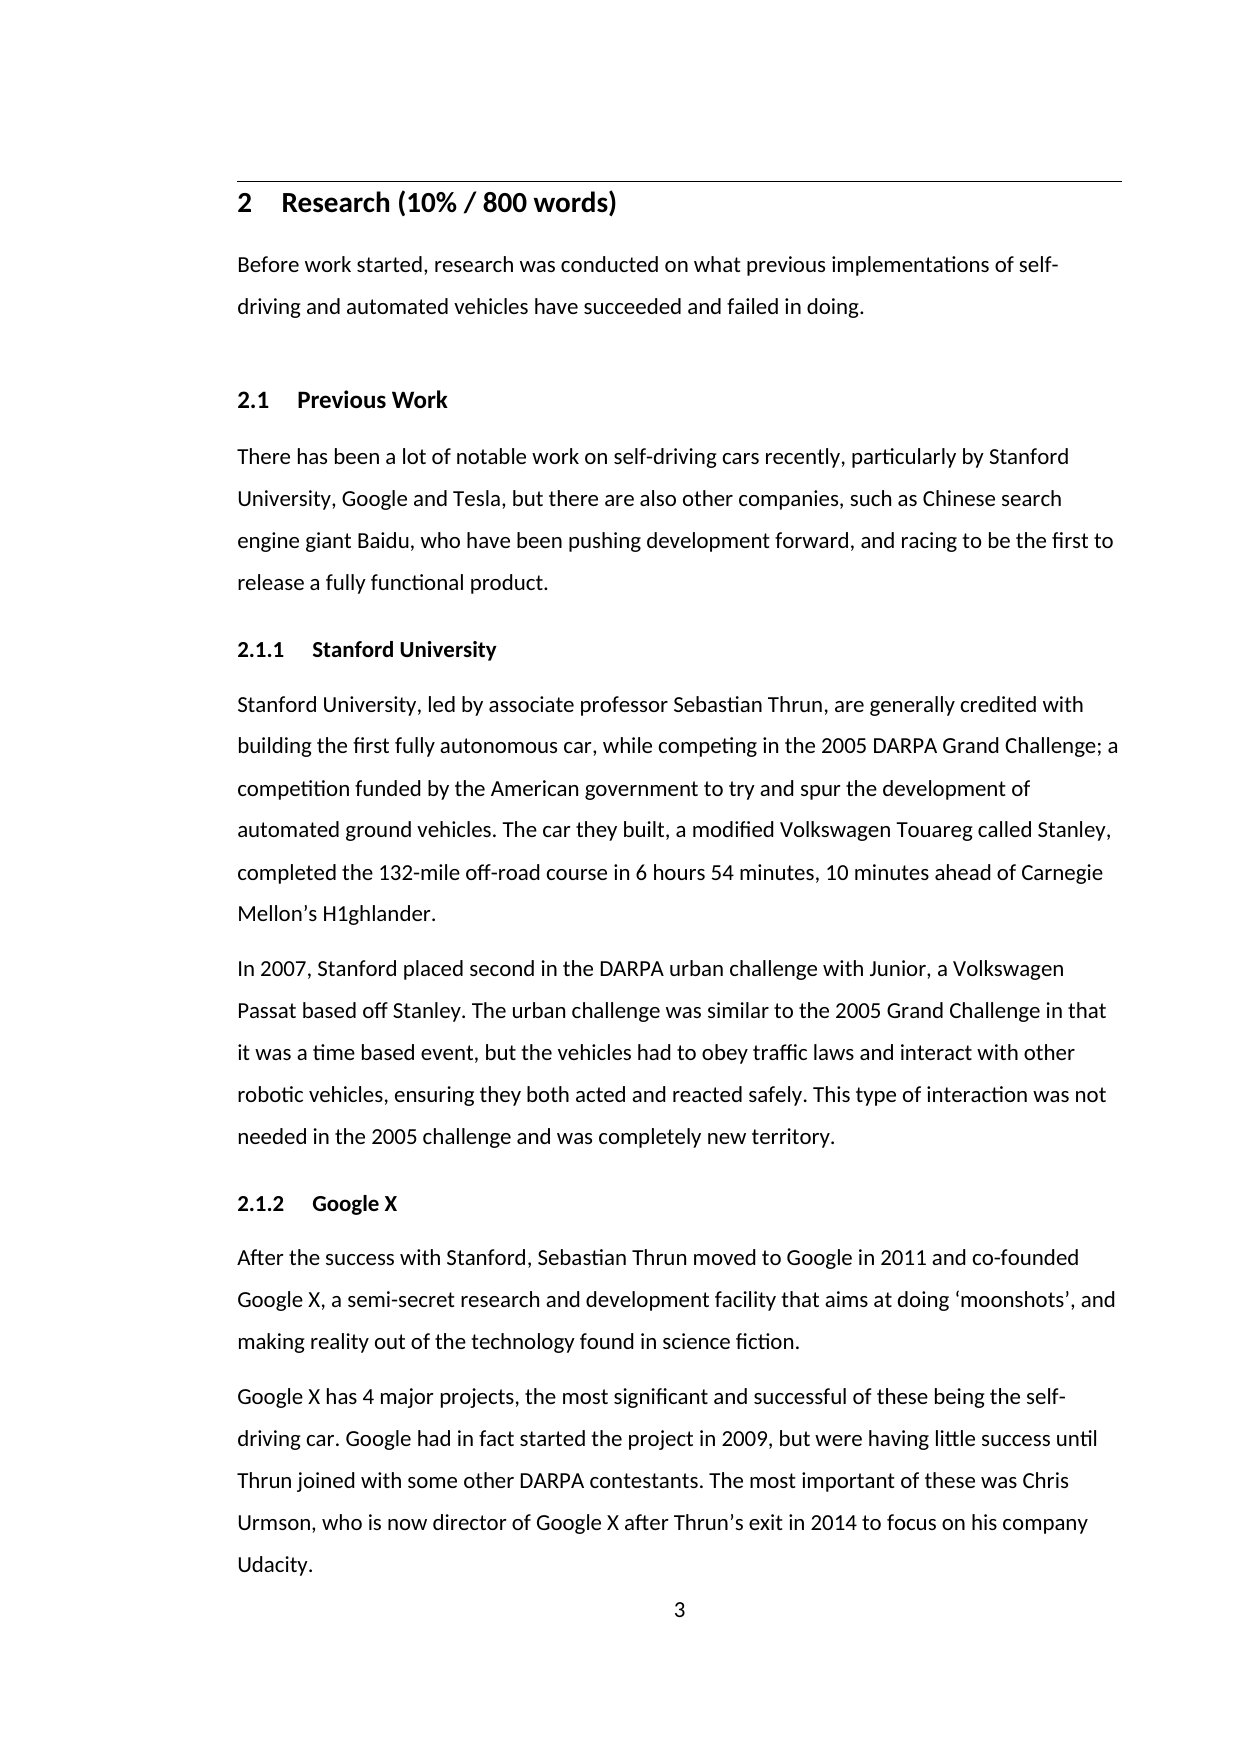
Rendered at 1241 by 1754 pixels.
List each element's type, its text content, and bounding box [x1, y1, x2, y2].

subtitle Stanford University [237, 635, 1122, 663]
text There has been a lot of notable work on self-driving cars recently, particularly by Stanford University, Google and Tesla, but there are also other companies, such as Chinese search engine giant Baidu, who have been pushing development forward, and racing to be the first to release a fully functional product. [237, 442, 1122, 596]
text After the success with Stanford, Sebastian Thrun moved to Google in 2011 and co-founded Google X, a semi-secret research and development facility that aims at doing ‘moonshots’, and making reality out of the technology found in science fiction. [237, 1243, 1122, 1355]
text Before work started, research was conducted on what previous implementations of self-driving and automated vehicles have succeeded and failed in doing. [237, 250, 1122, 320]
text Google X has 4 major projects, the most significant and successful of these being the self-driving car. Google had in fact started the project in 2009, but were having little success until Thrun joined with some other DARPA contestants. The most important of these was Chris Urmson, who is now director of Google X after Thrun’s exit in 2014 to focus on his company Udacity. [237, 1382, 1122, 1578]
subtitle Previous Work [237, 384, 1122, 414]
text Stanford University, led by associate professor Sebastian Thrun, are generally credited with building the first fully autonomous car, while competing in the 2005 DARPA Grand Challenge; a competition funded by the American government to try and spur the development of automated ground vehicles. The car they built, a modified Volkswagen Touareg called Stanley, completed the 132-mile off-road course in 6 hours 54 minutes, 10 minutes ahead of Carnegie Mellon’s H1ghlander. [237, 690, 1122, 928]
subtitle Google X [237, 1189, 1122, 1217]
text In 2007, Stanford placed second in the DARPA urban challenge with Junior, a Volkswagen Passat based off Stanley. The urban challenge was similar to the 2005 Grand Challenge in that it was a time based event, but the vehicles had to obey traffic laws and interact with other robotic vehicles, ensuring they both acted and reacted safely. This type of interaction was not needed in the 2005 challenge and was completely new territory. [237, 954, 1122, 1150]
subtitle Research (10% / 800 words) [237, 182, 1122, 220]
